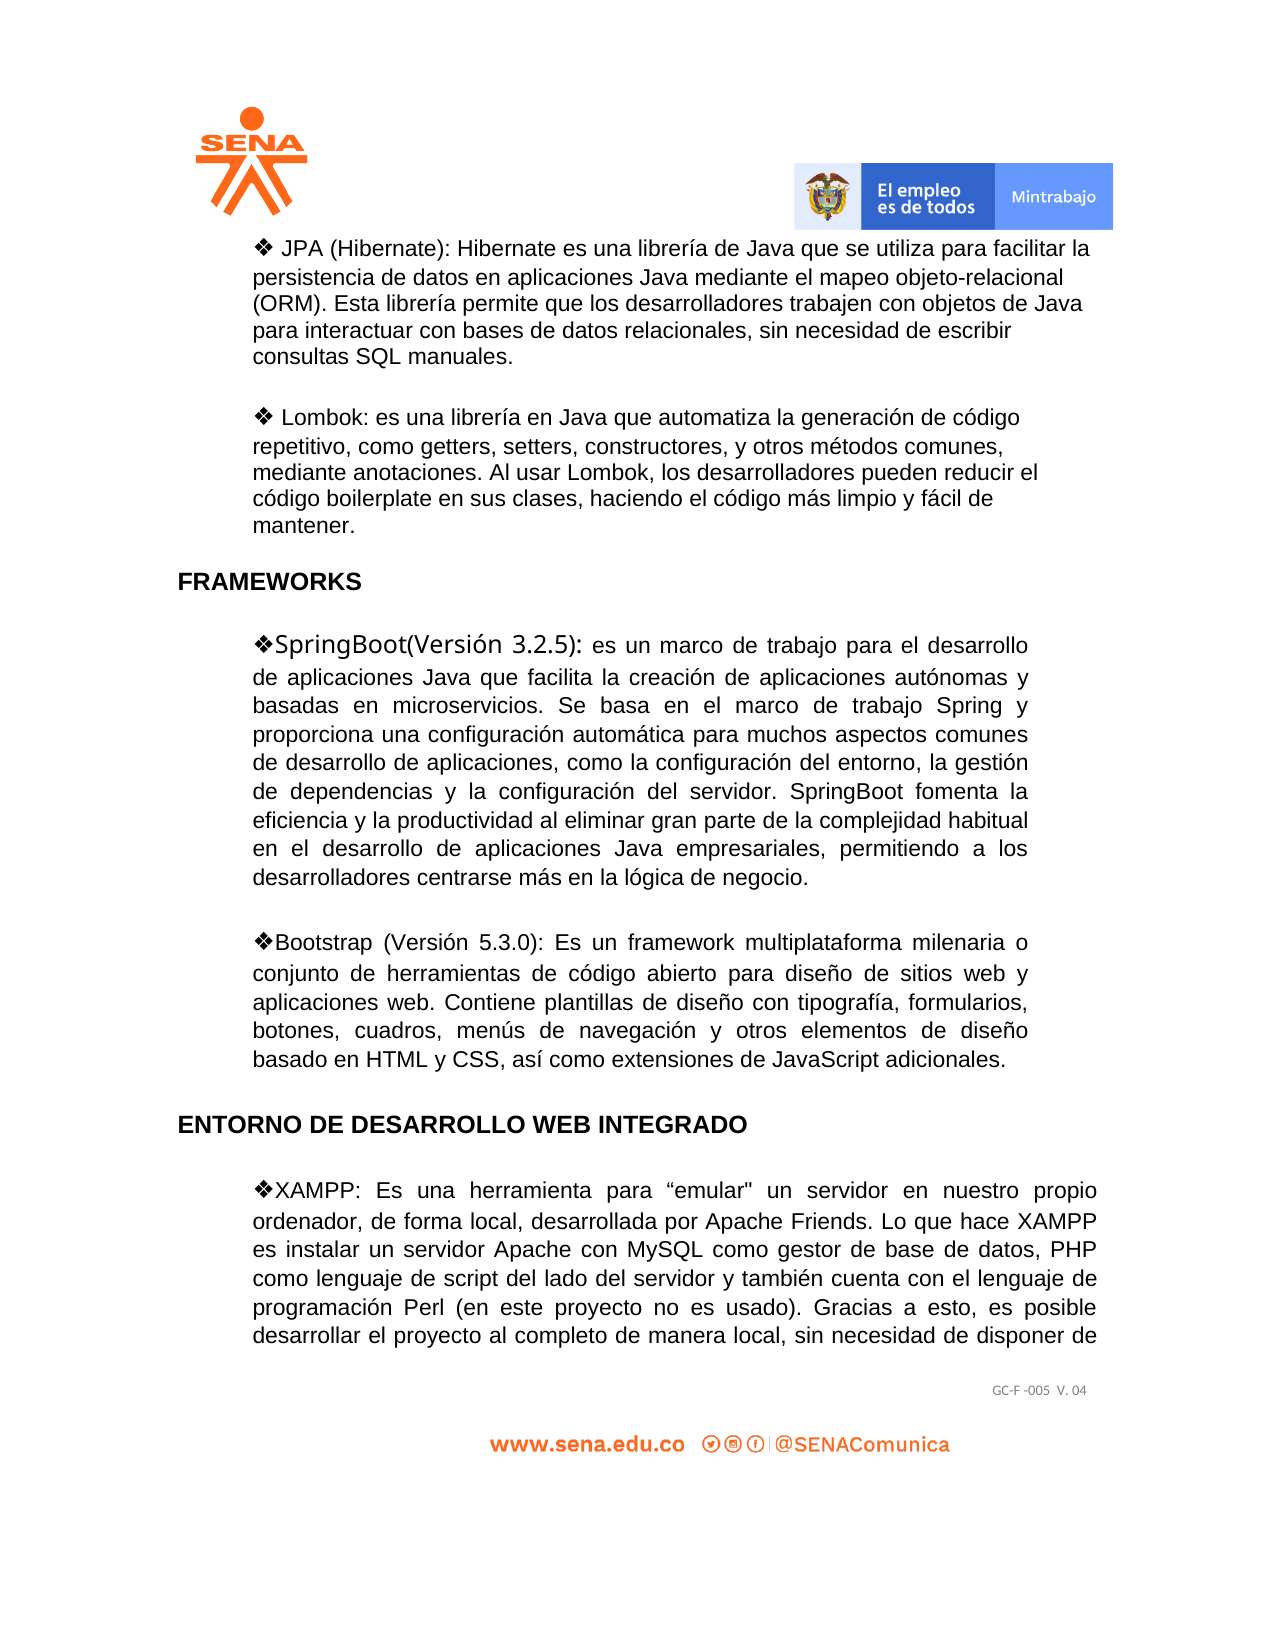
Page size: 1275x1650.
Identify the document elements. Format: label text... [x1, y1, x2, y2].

picture [794, 163, 1114, 230]
subtitle ENTORNO DE DESARROLLO WEB INTEGRADO [177, 1110, 1098, 1139]
text ❖SpringBoot(Versión 3.2.5): es un marco de trabajo para el desarrollo de aplicaciones Java que facilita la creación de aplicaciones autónomas y basadas en microservicios. Se basa en el marco de trabajo Spring y proporciona una configuración automática para muchos aspectos comunes de desarrollo de aplicaciones, como la configuración del entorno, la gestión de dependencias y la configuración del servidor. SpringBoot fomenta la eficiencia y la productividad al eliminar gran parte de la complejidad habitual en el desarrollo de aplicaciones Java empresariales, permitiendo a los desarrolladores centrarse más en la lógica de negocio. [252, 627, 1029, 890]
text ❖Bootstrap (Versión 5.3.0): Es un framework multiplataforma milenaria o conjunto de herramientas de código abierto para diseño de sitios web y aplicaciones web. Contiene plantillas de diseño con tipografía, formularios, botones, cuadros, menús de navegación y otros elementos de diseño basado en HTML y CSS, así como extensiones de JavaScript adicionales. [252, 924, 1029, 960]
text ❖ JPA (Hibernate): Hibernate es una librería de Java que se utiliza para facilitar la persistencia de datos en aplicaciones Java mediante el mapeo objeto-relacional (ORM). Esta librería permite que los desarrolladores trabajen con objetos de Java para interactuar con bases de datos relacionales, sin necesidad de escribir consultas SQL manuales. [252, 230, 1098, 369]
picture [478, 1423, 960, 1464]
picture [177, 85, 325, 233]
text ❖Bootstrap (Versión 5.3.0): Es un framework multiplataforma milenaria o conjunto de herramientas de código abierto para diseño de sitios web y aplicaciones web. Contiene plantillas de diseño con tipografía, formularios, botones, cuadros, menús de navegación y otros elementos de diseño basado en HTML y CSS, así como extensiones de JavaScript adicionales. [252, 1044, 1029, 1072]
subtitle FRAMEWORKS [177, 567, 1098, 596]
text ❖ Lombok: es una librería en Java que automatiza la generación de código repetitivo, como getters, setters, constructores, y otros métodos comunes, mediante anotaciones. Al usar Lombok, los desarrolladores pueden reducir el código boilerplate en sus clases, haciendo el código más limpio y fácil de mantener. [252, 398, 1098, 538]
